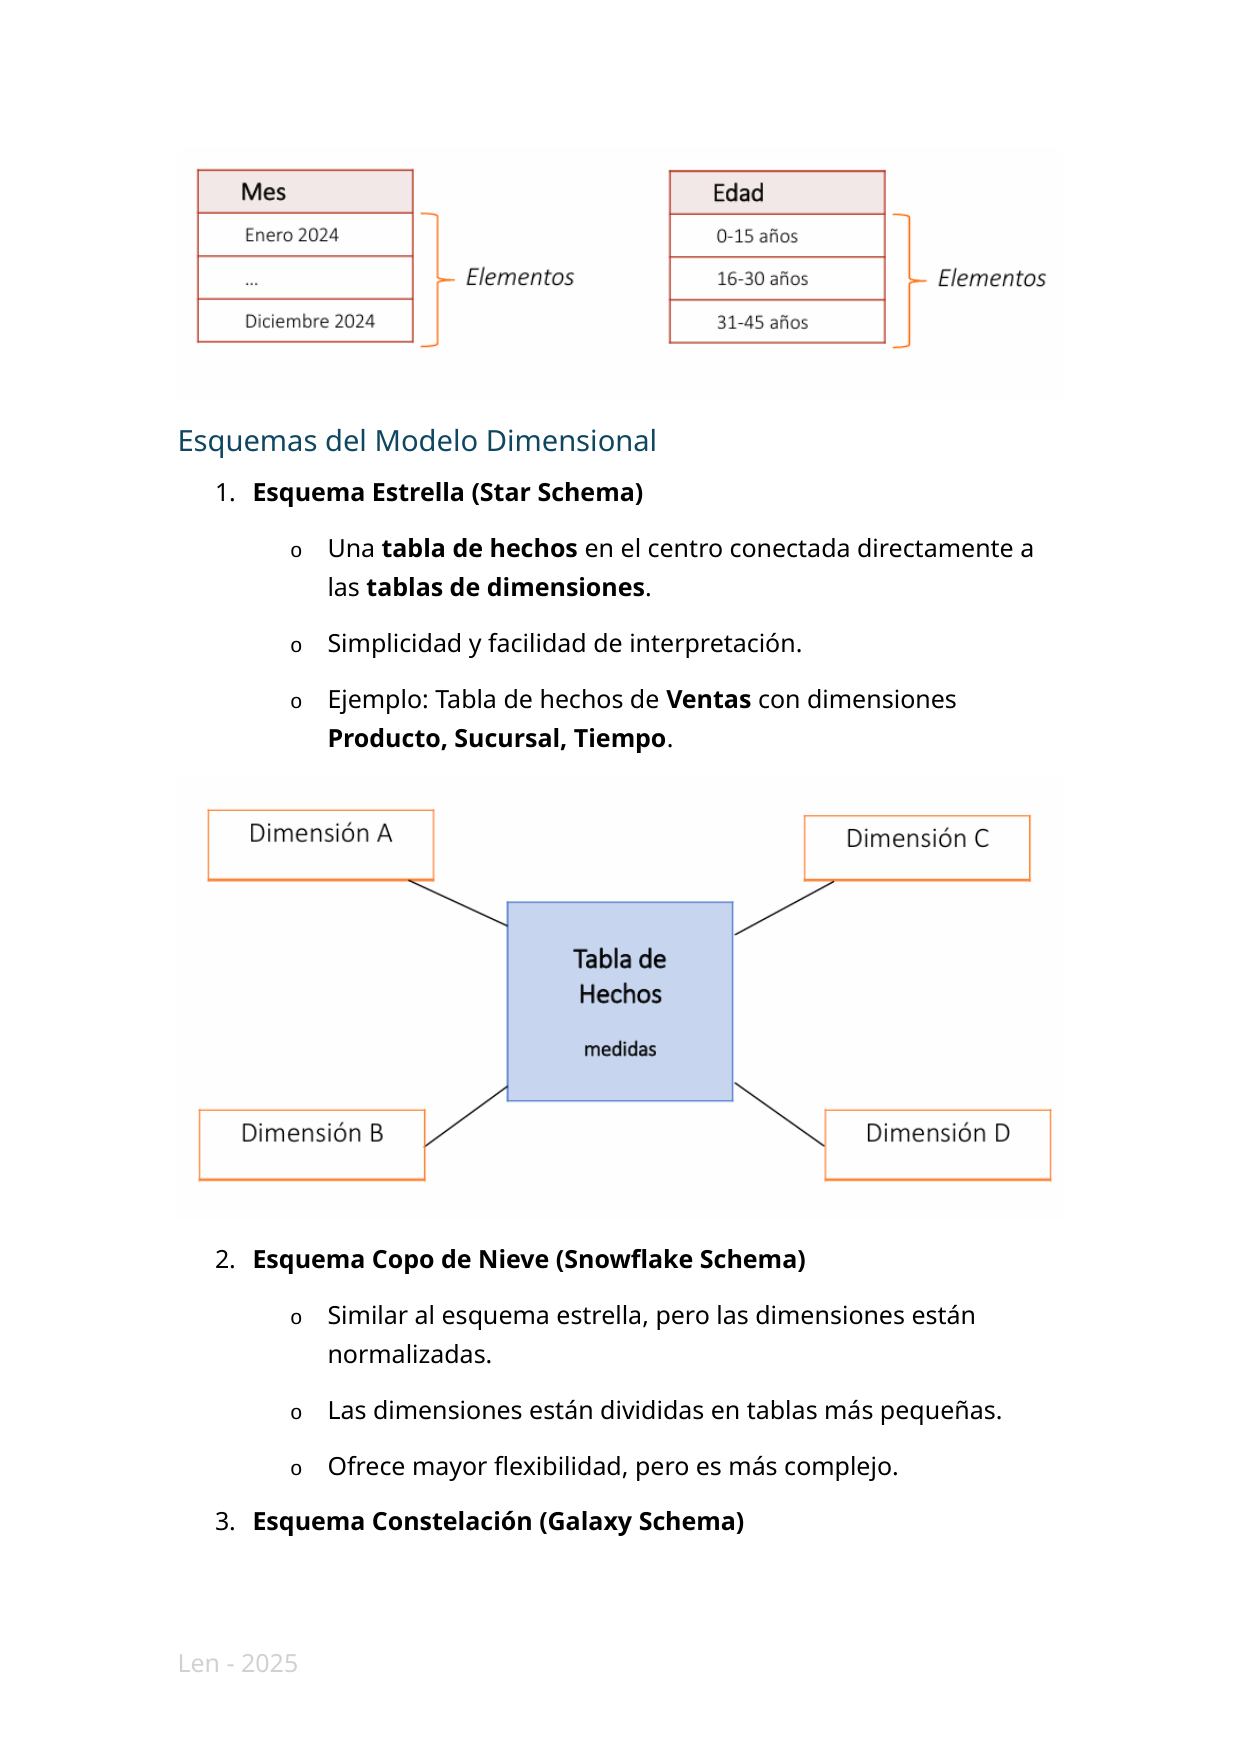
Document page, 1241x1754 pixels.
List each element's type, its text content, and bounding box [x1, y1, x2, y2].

list Las dimensiones están divididas en tablas más pequeñas. [290, 1392, 1063, 1426]
subtitle Esquemas del Modelo Dimensional [177, 421, 1063, 460]
picture [177, 776, 1063, 1220]
list Esquema Constelación (Galaxy Schema) [215, 1504, 1063, 1538]
list Similar al esquema estrella, pero las dimensiones están normalizadas. [290, 1297, 1063, 1371]
list Una tabla de hechos en el centro conectada directamente a las tablas de dimensiones. [290, 530, 1063, 604]
list Esquema Estrella (Star Schema) [215, 474, 1063, 509]
list Simplicidad y facilidad de interpretación. [290, 625, 1063, 659]
picture [177, 147, 1063, 399]
list Ejemplo: Tabla de hechos de Ventas con dimensiones Producto, Sucursal, Tiempo. [290, 681, 1063, 754]
list Esquema Copo de Nieve (Snowflake Schema) [215, 1241, 1063, 1276]
list Ofrece mayor flexibilidad, pero es más complejo. [290, 1448, 1063, 1482]
